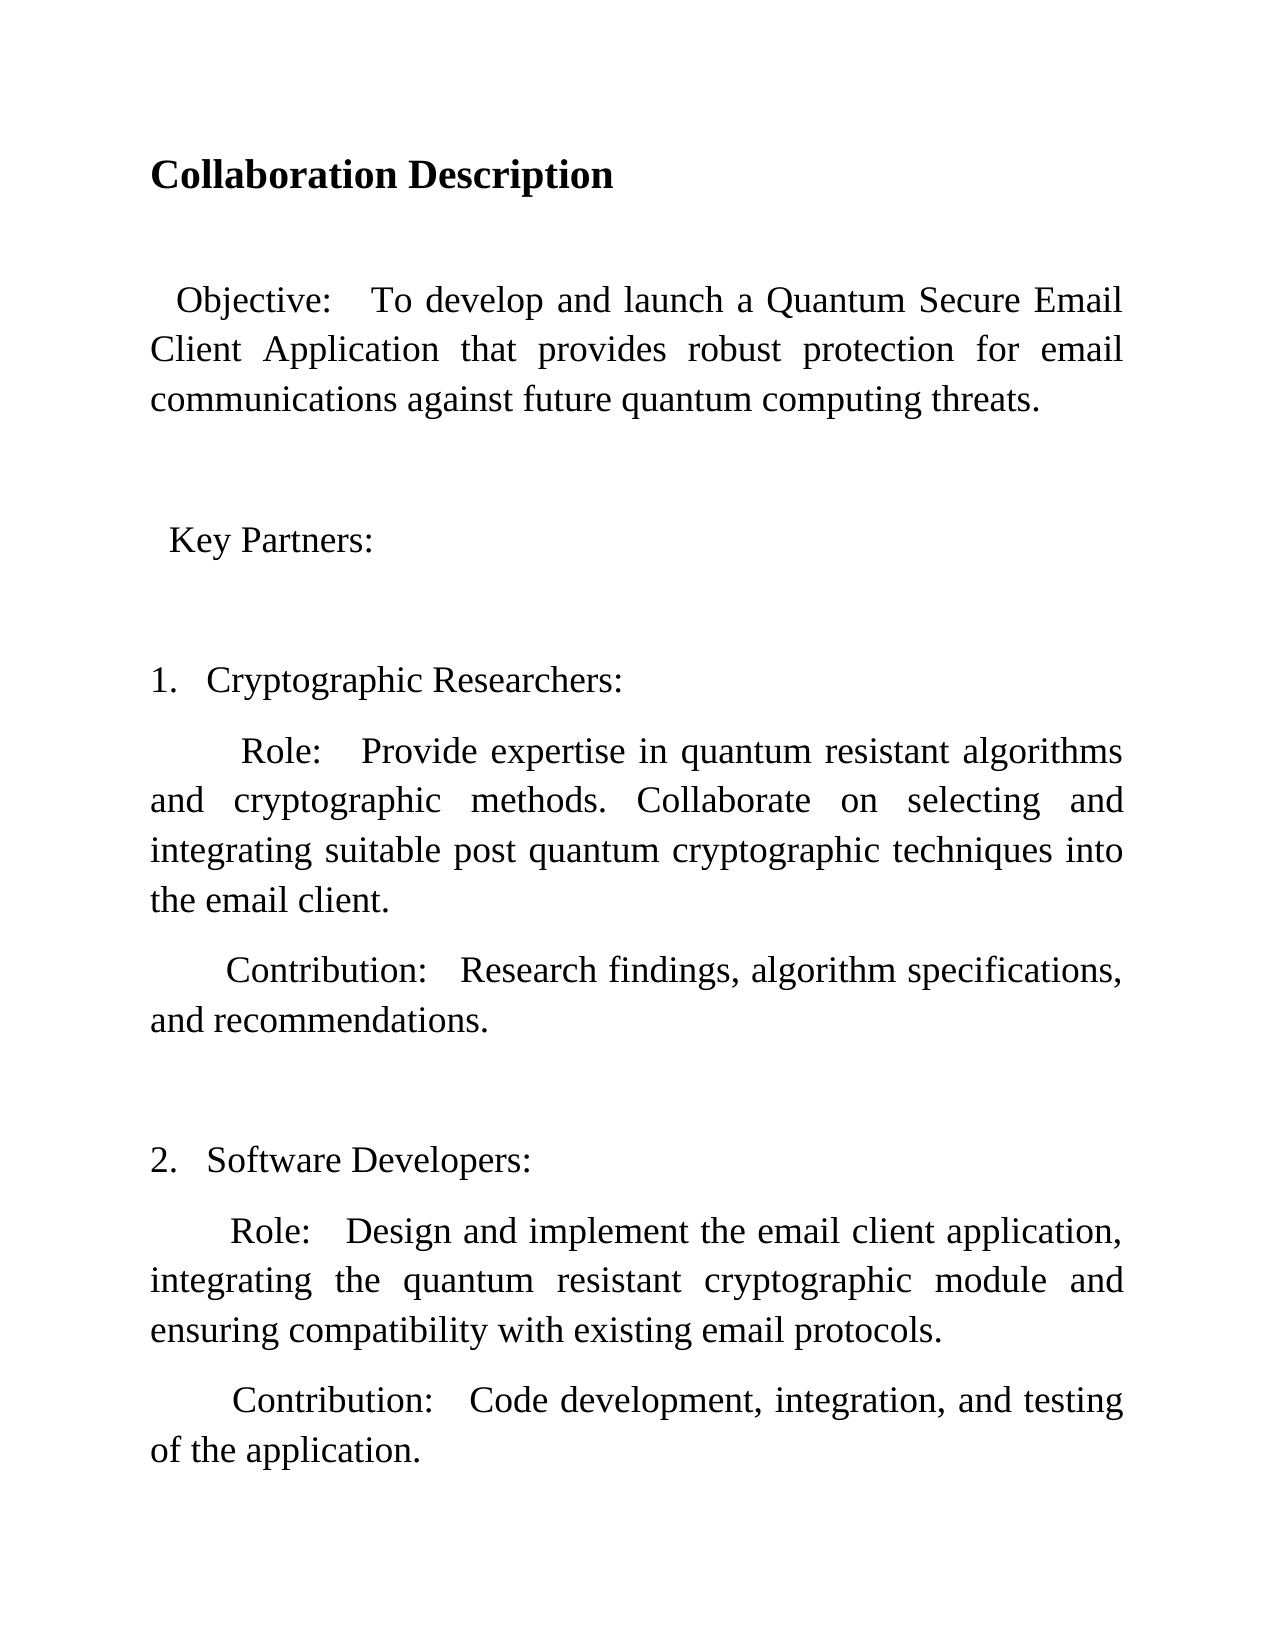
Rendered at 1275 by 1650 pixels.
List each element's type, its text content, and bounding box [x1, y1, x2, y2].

text 2. Software Developers: [150, 1138, 1125, 1181]
text Contribution: Code development, integration, and testing of the application. [150, 1378, 1125, 1471]
text Role: Provide expertise in quantum resistant algorithms and cryptographic methods. Collaborate on selecting and integrating suitable post quantum cryptographic techniques into the email client. [150, 728, 1125, 920]
text Role: Design and implement the email client application, integrating the quantum resistant cryptographic module and ensuring compatibility with existing email protocols. [150, 1208, 1125, 1351]
text Objective: To develop and launch a Quantum Secure Email Client Application that provides robust protection for email communications against future quantum computing threats. [150, 277, 1125, 419]
text Collaboration Description [150, 150, 1125, 198]
text 1. Cryptographic Researchers: [150, 658, 1125, 701]
text Key Partners: [150, 517, 1125, 560]
text Contribution: Research findings, algorithm specifications, and recommendations. [150, 947, 1125, 1040]
